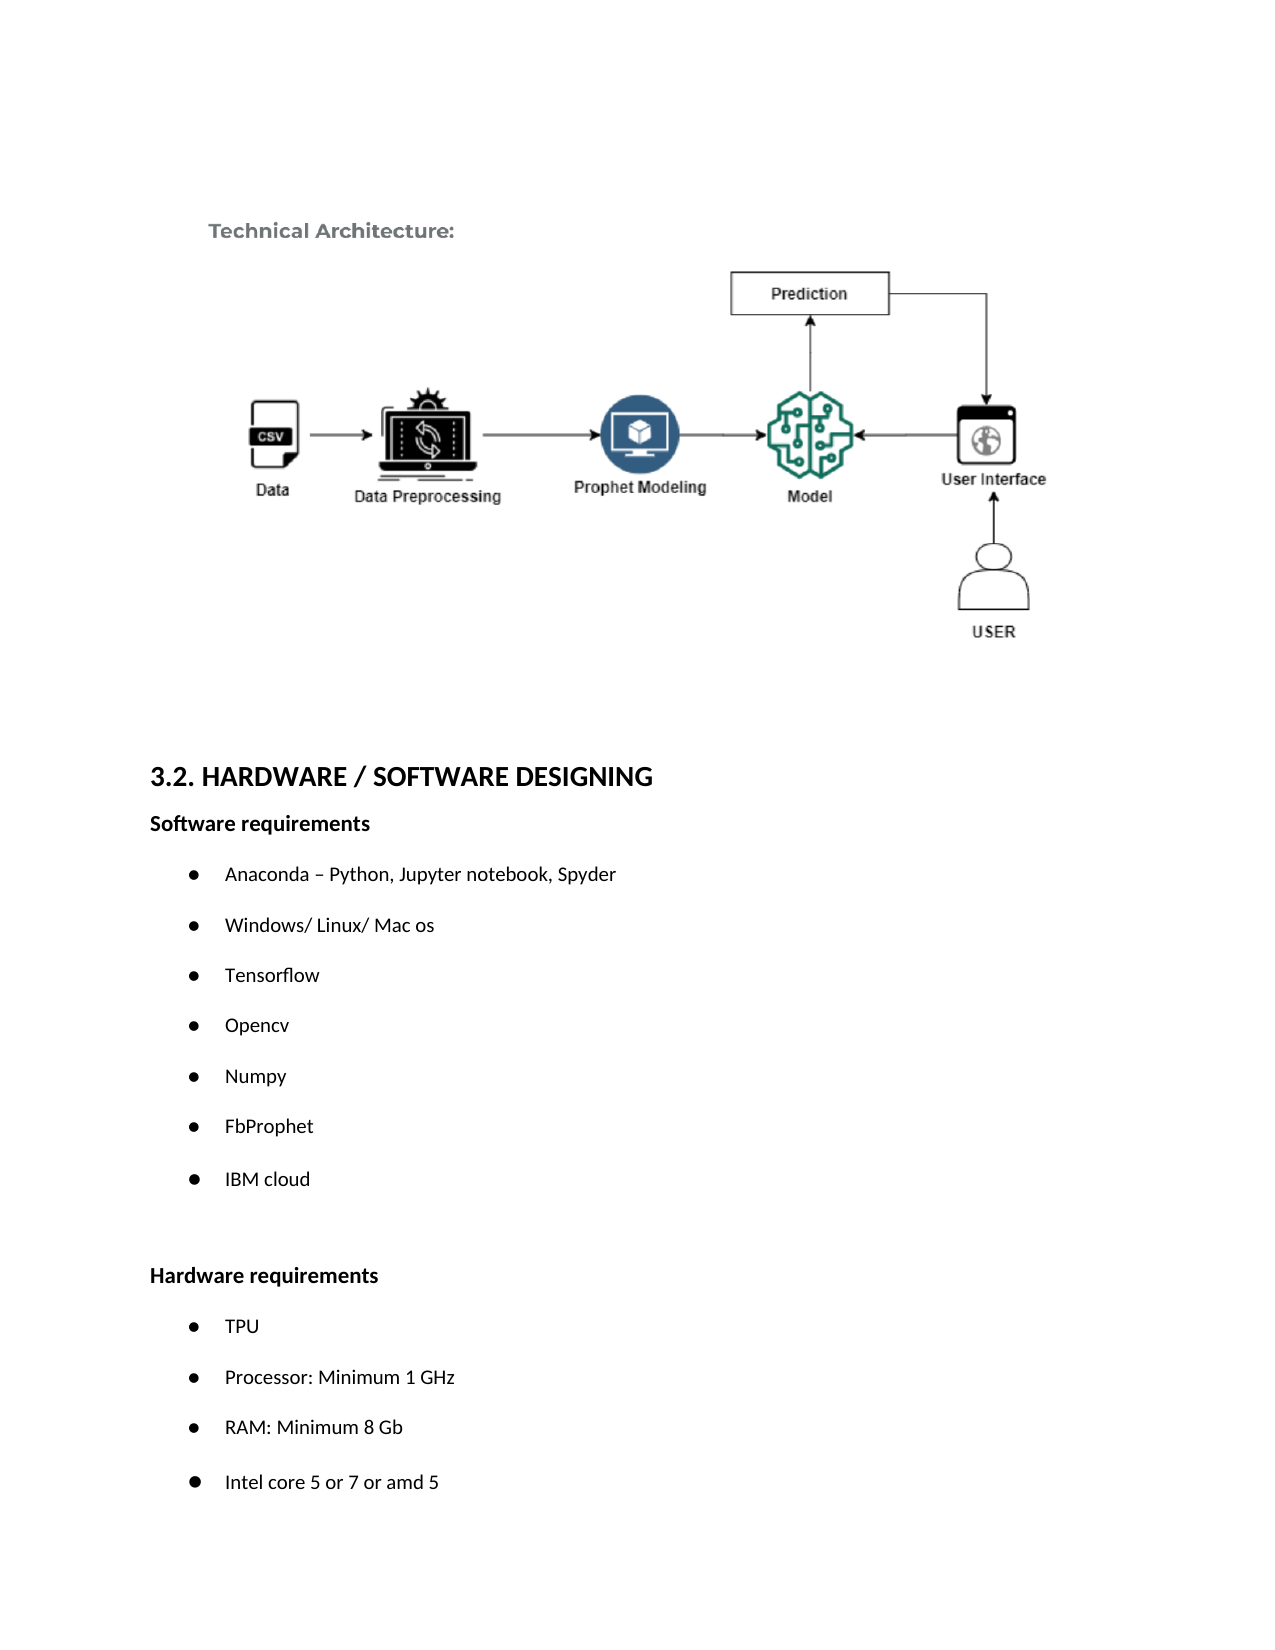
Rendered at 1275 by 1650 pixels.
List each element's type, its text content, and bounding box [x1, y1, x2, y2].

list Intel core 5 or 7 or amd 5 [187, 1465, 1125, 1495]
text Hardware requirements [150, 1261, 1125, 1289]
text Software requirements [150, 809, 1125, 836]
list Opencv [187, 1013, 1125, 1038]
text 3.2. HARDWARE / SOFTWARE DESIGNING [150, 765, 1125, 792]
list Processor: Minimum 1 GHz [187, 1364, 1125, 1389]
list IBM cloud [187, 1164, 1125, 1192]
list RAM: Minimum 8 Gb [187, 1414, 1125, 1440]
list TPU [187, 1314, 1125, 1339]
list FbProphet [187, 1113, 1125, 1139]
list Tensorflow [187, 962, 1125, 988]
picture [150, 150, 1125, 721]
list Windows/ Linux/ Mac os [187, 912, 1125, 937]
list Anaconda – Python, Jupyter notebook, Spyder [187, 861, 1125, 887]
list Numpy [187, 1063, 1125, 1088]
